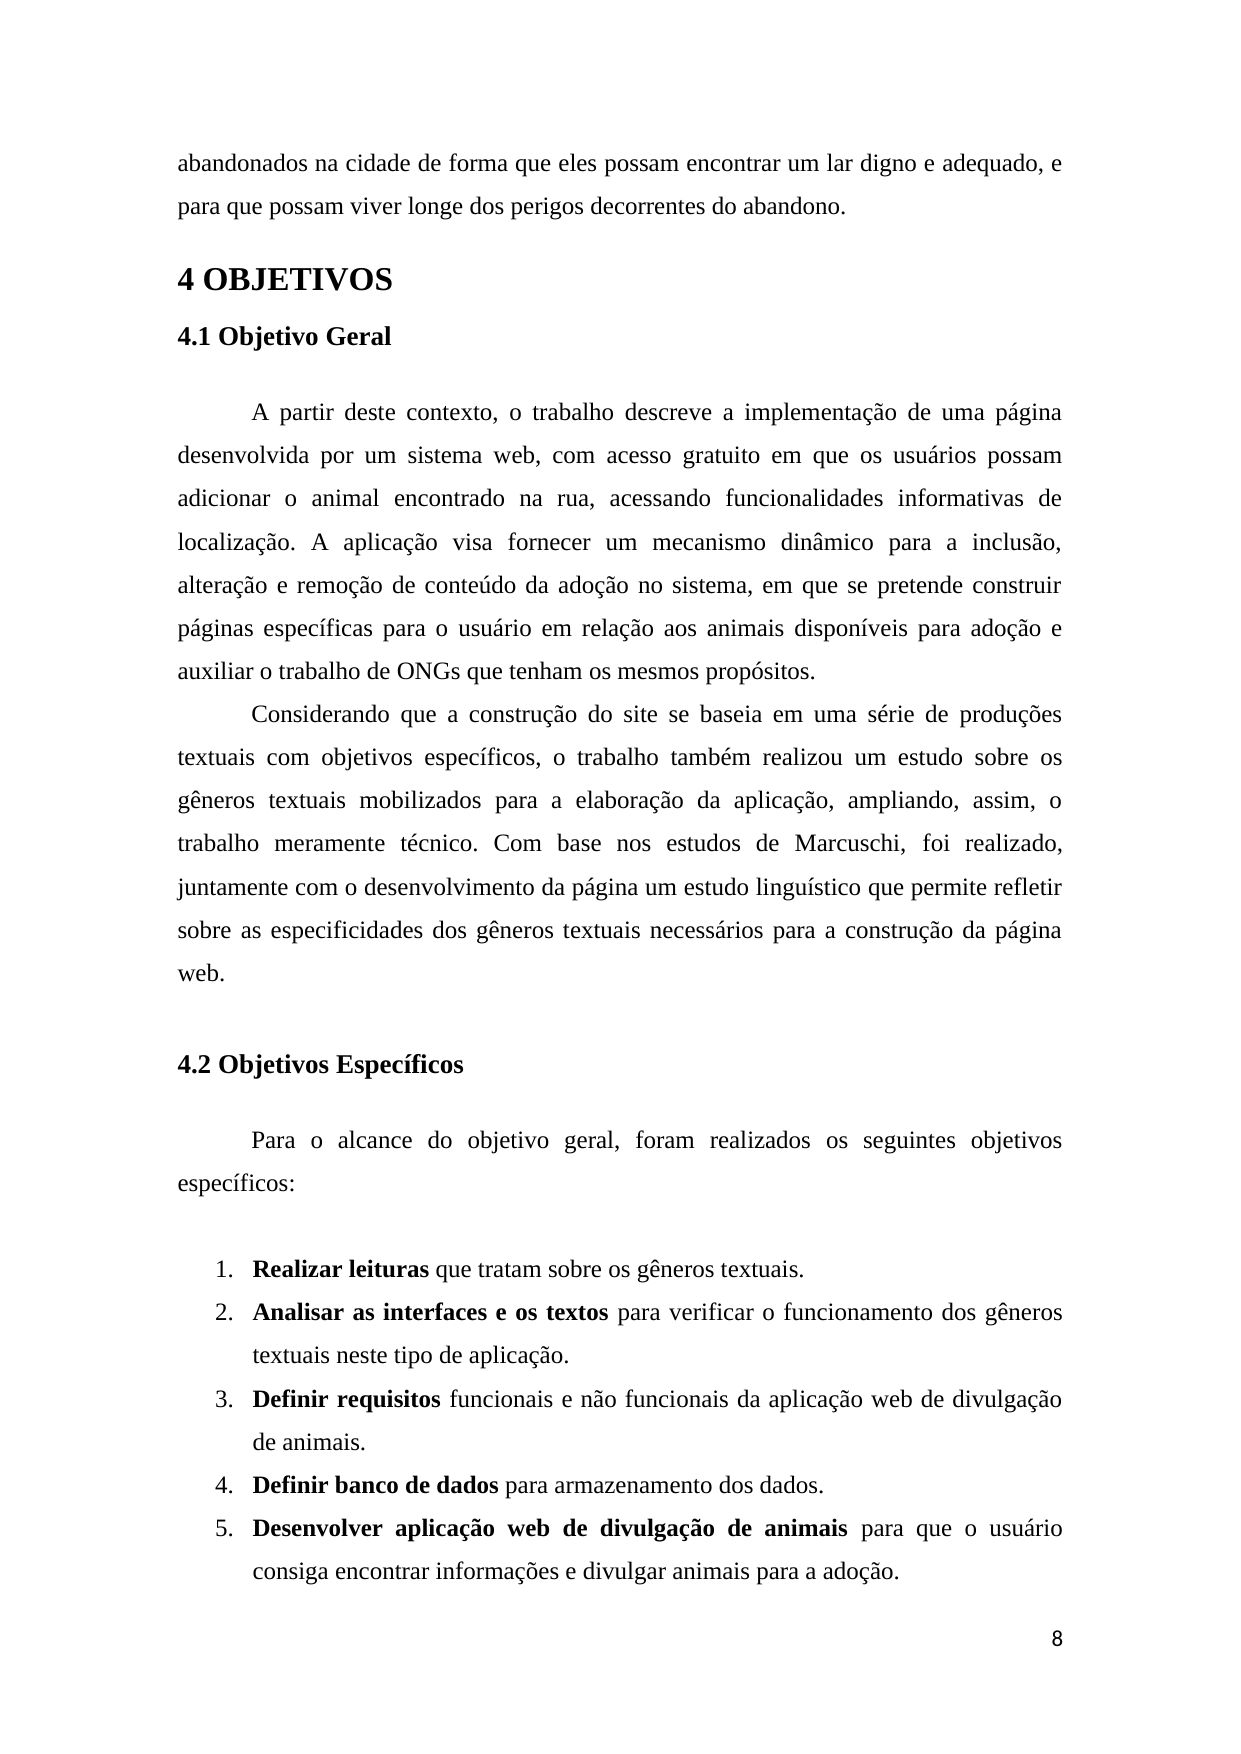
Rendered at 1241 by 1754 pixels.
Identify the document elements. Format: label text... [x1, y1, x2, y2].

text Para o alcance do objetivo geral, foram realizados os seguintes objetivos específicos: [177, 1125, 1063, 1197]
subtitle 4.1 Objetivo Geral [177, 321, 1063, 352]
list Definir requisitos funcionais e não funcionais da aplicação web de divulgação de animais. [215, 1384, 1063, 1456]
subtitle 4 OBJETIVOS [177, 259, 1063, 297]
list Analisar as interfaces e os textos para verificar o funcionamento dos gêneros textuais neste tipo de aplicação. [215, 1297, 1063, 1369]
list Realizar leituras que tratam sobre os gêneros textuais. [215, 1254, 1063, 1283]
text A partir deste contexto, o trabalho descreve a implementação de uma página desenvolvida por um sistema web, com acesso gratuito em que os usuários possam adicionar o animal encontrado na rua, acessando funcionalidades informativas de localização. A aplicação visa fornecer um mecanismo dinâmico para a inclusão, alteração e remoção de conteúdo da adoção no sistema, em que se pretende construir páginas específicas para o usuário em relação aos animais disponíveis para adoção e auxiliar o trabalho de ONGs que tenham os mesmos propósitos. [177, 397, 1063, 685]
list Desenvolver aplicação web de divulgação de animais para que o usuário consiga encontrar informações e divulgar animais para a adoção. [215, 1513, 1063, 1585]
text Considerando que a construção do site se baseia em uma série de produções textuais com objetivos específicos, o trabalho também realizou um estudo sobre os gêneros textuais mobilizados para a elaboração da aplicação, ampliando, assim, o trabalho meramente técnico. Com base nos estudos de Marcuschi, foi realizado, juntamente com o desenvolvimento da página um estudo linguístico que permite refletir sobre as especificidades dos gêneros textuais necessários para a construção da página web. [177, 699, 1063, 987]
subtitle 4.2 Objetivos Específicos [177, 1048, 1063, 1079]
list Definir banco de dados para armazenamento dos dados. [215, 1470, 1063, 1499]
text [177, 148, 1063, 219]
